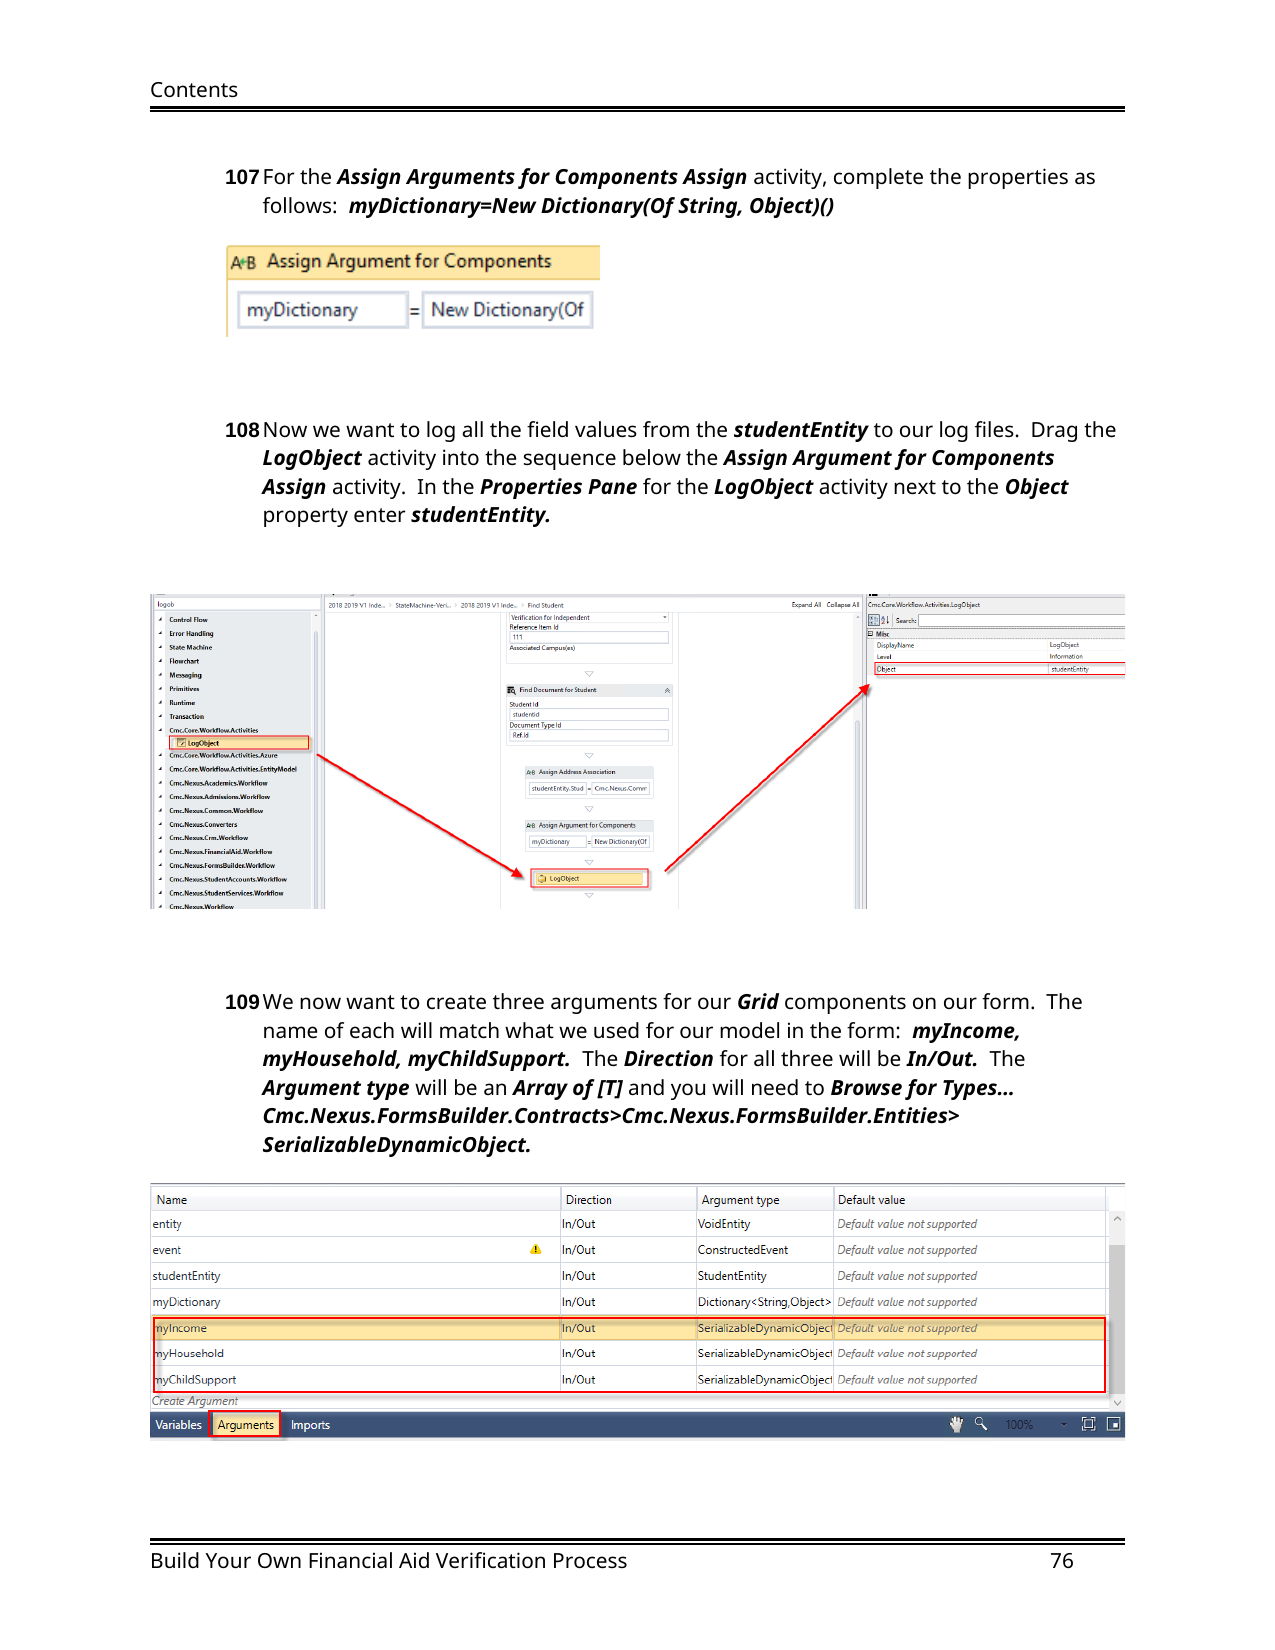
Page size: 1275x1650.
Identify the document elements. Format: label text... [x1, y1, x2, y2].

text We now want to create three arguments for our Grid components on our form. The name of each will match what we used for our model in the form: myIncome, myHousehold, myChildSupport. The Direction for all three will be In/Out. The Argument type will be an Array of [T] and you will need to Browse for Types…Cmc.Nexus.FormsBuilder.Contracts>Cmc.Nexus.FormsBuilder.Entities> SerializableDynamicObject. [225, 987, 1125, 1158]
picture [150, 594, 1125, 909]
text Now we want to log all the field values from the studentEntity to our log files. Drag the LogObject activity into the sequence below the Assign Argument for Components Assign activity. In the Properties Pane for the LogObject activity next to the Object property enter studentEntity. [225, 415, 1125, 529]
picture [225, 244, 600, 337]
text For the Assign Arguments for Components Assign activity, complete the properties as follows: myDictionary=New Dictionary(Of String, Object)() [225, 162, 1125, 219]
picture [150, 1183, 1125, 1441]
